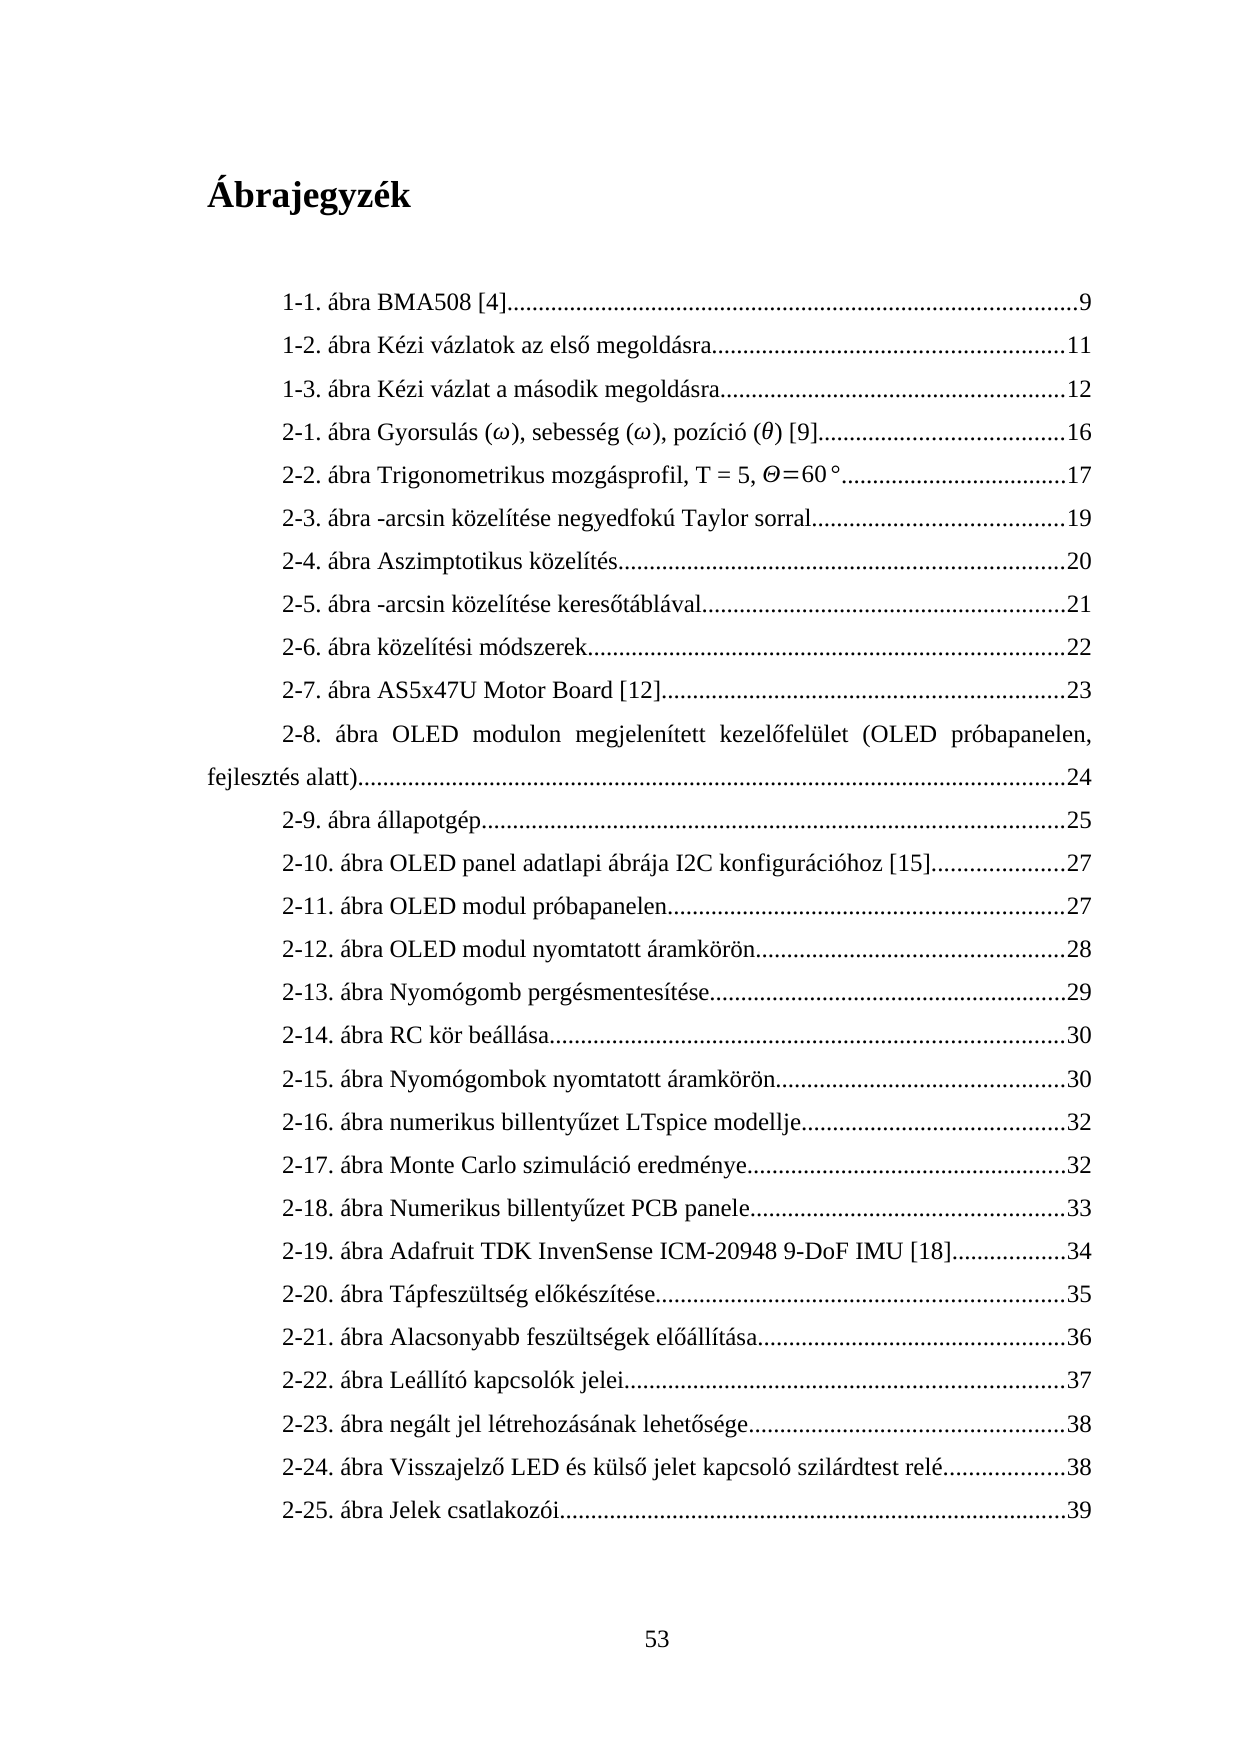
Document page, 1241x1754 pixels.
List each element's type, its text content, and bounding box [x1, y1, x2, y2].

text 2-11. ábra OLED modul próbapanelen 27 [207, 891, 1092, 920]
text 2-17. ábra Monte Carlo szimuláció eredménye 32 [207, 1150, 1092, 1179]
text 2-2. ábra Trigonometrikus mozgásprofil, T = 5, 17 [207, 460, 1092, 489]
text 2-21. ábra Alacsonyabb feszültségek előállítása 36 [207, 1322, 1092, 1351]
text 2-12. ábra OLED modul nyomtatott áramkörön 28 [207, 934, 1092, 963]
text 2-24. ábra Visszajelző LED és külső jelet kapcsoló szilárdtest relé 38 [207, 1452, 1092, 1481]
text 2-19. ábra Adafruit TDK InvenSense ICM-20948 9-DoF IMU [18] 34 [207, 1236, 1092, 1265]
text 2-25. ábra Jelek csatlakozói 39 [207, 1495, 1092, 1524]
text 2-18. ábra Numerikus billentyűzet PCB panele 33 [207, 1193, 1092, 1222]
text 2-4. ábra Aszimptotikus közelítés 20 [207, 546, 1092, 575]
text 2-20. ábra Tápfeszültség előkészítése 35 [207, 1279, 1092, 1308]
text 2-5. ábra -arcsin közelítése keresőtáblával 21 [207, 589, 1092, 618]
text 1-1. ábra BMA508 [4] 9 [207, 287, 1092, 316]
text 2-23. ábra negált jel létrehozásának lehetősége 38 [207, 1409, 1092, 1437]
text 2-7. ábra AS5x47U Motor Board [12] 23 [207, 676, 1092, 704]
text 2-8. ábra OLED modulon megjelenített kezelőfelület (OLED próbapanelen, fejlesztés alatt) 24 [207, 719, 1092, 791]
text 2-10. ábra OLED panel adatlapi ábrája I2C konfigurációhoz [15] 27 [207, 848, 1092, 877]
text 2-6. ábra közelítési módszerek 22 [207, 632, 1092, 661]
text 2-1. ábra Gyorsulás (), sebesség (), pozíció () [9] 16 [207, 417, 1092, 446]
text 2-13. ábra Nyomógomb pergésmentesítése 29 [207, 977, 1092, 1006]
text 2-22. ábra Leállító kapcsolók jelei 37 [207, 1366, 1092, 1394]
text 1-3. ábra Kézi vázlat a második megoldásra 12 [207, 374, 1092, 402]
text 1-2. ábra Kézi vázlatok az első megoldásra 11 [207, 331, 1092, 359]
text 2-14. ábra RC kör beállása 30 [207, 1021, 1092, 1049]
text 2-9. ábra állapotgép 25 [207, 805, 1092, 834]
text Ábrajegyzék [207, 173, 1092, 216]
text 2-3. ábra -arcsin közelítése negyedfokú Taylor sorral 19 [207, 503, 1092, 532]
text 2-16. ábra numerikus billentyűzet LTspice modellje 32 [207, 1107, 1092, 1136]
text 2-15. ábra Nyomógombok nyomtatott áramkörön 30 [207, 1064, 1092, 1092]
